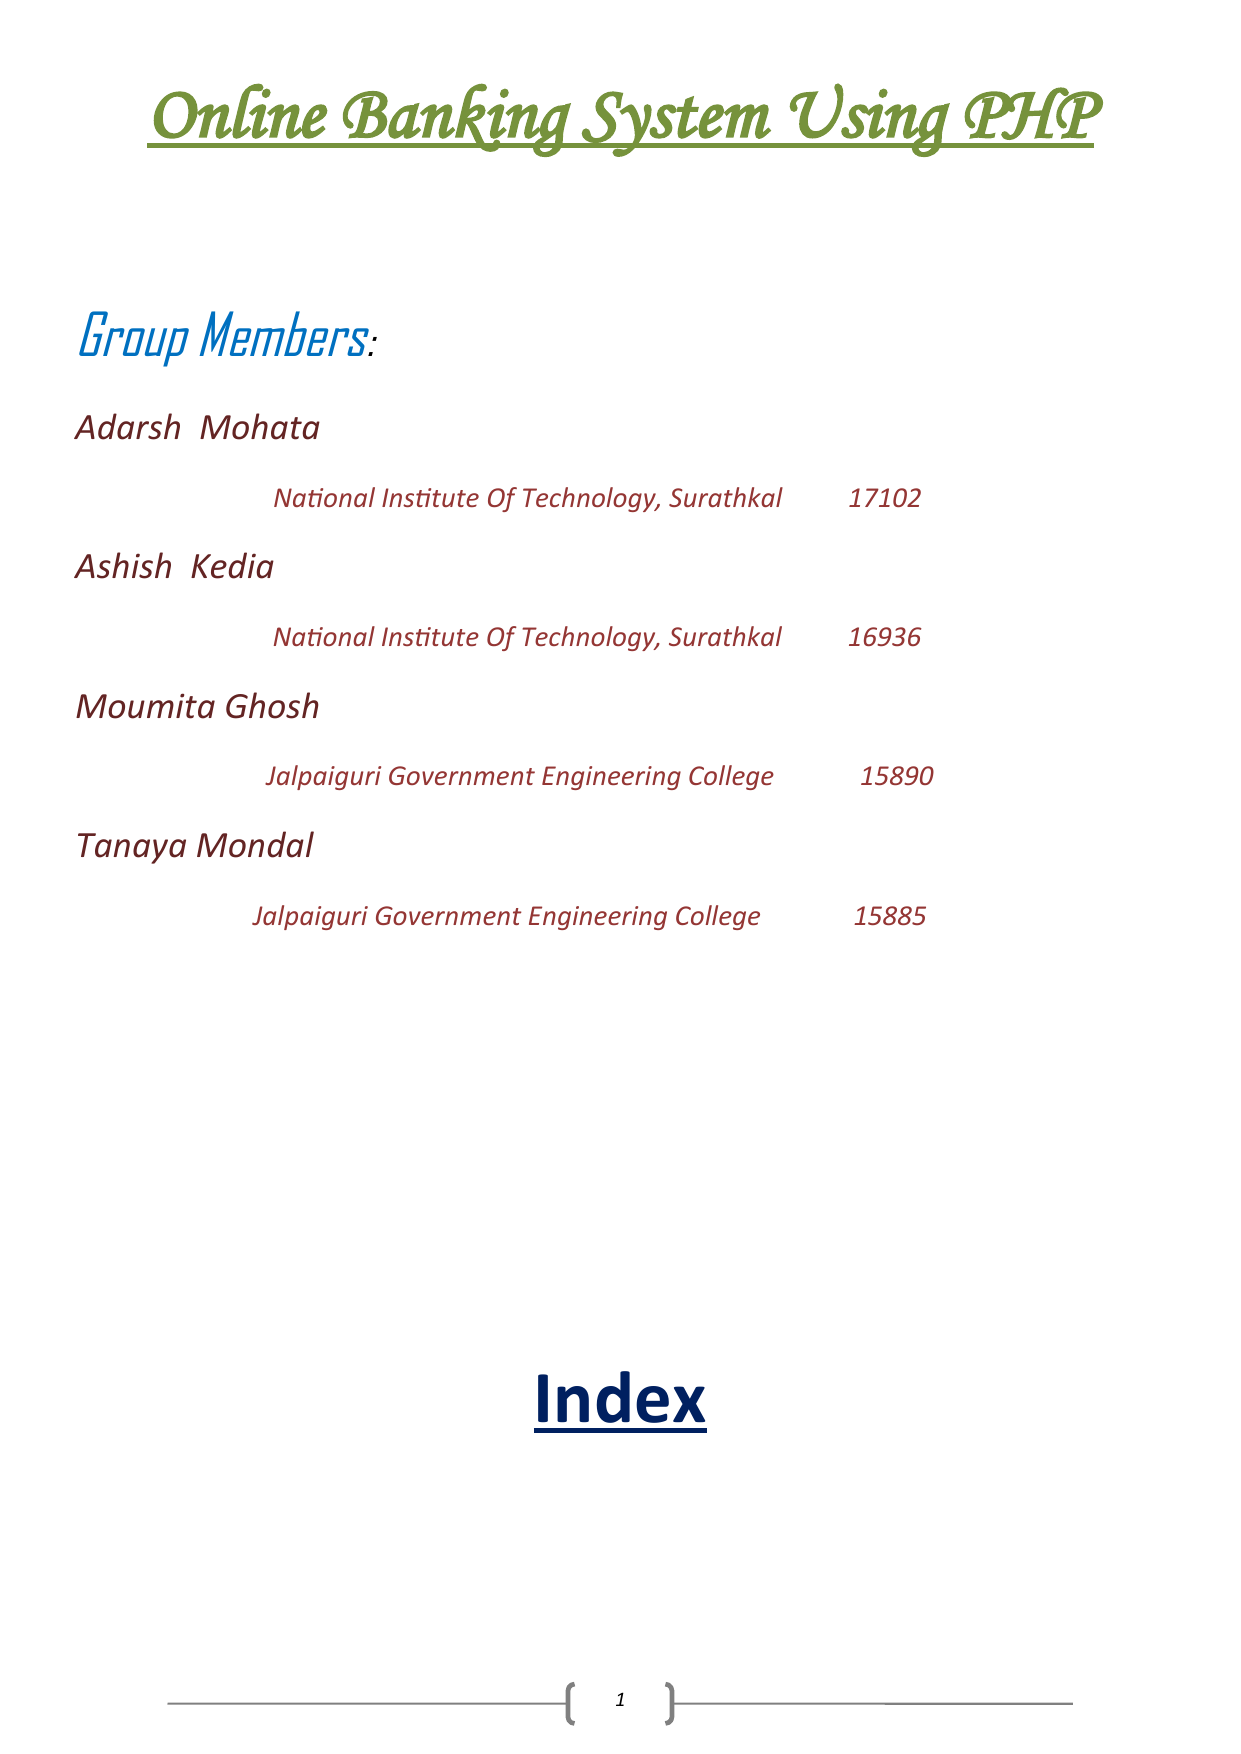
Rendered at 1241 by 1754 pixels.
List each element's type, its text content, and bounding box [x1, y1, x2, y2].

text Jalpaiguri Government Engineering College 15890 [75, 757, 1165, 793]
text Adarsh Mohata [75, 403, 1165, 449]
text National Institute Of Technology, Surathkal 17102 [75, 479, 1165, 514]
text Index [75, 1350, 1165, 1442]
text Ashish Kedia [75, 542, 1165, 588]
text Online Banking System Using PHP [75, 75, 1165, 159]
text Group Members: [75, 299, 1165, 368]
text National Institute Of Technology, Surathkal 16936 [75, 618, 1165, 654]
text Tanaya Mondal [75, 821, 1165, 867]
text Moumita Ghosh [75, 682, 1165, 727]
text Jalpaiguri Government Engineering College 15885 [75, 897, 1165, 932]
